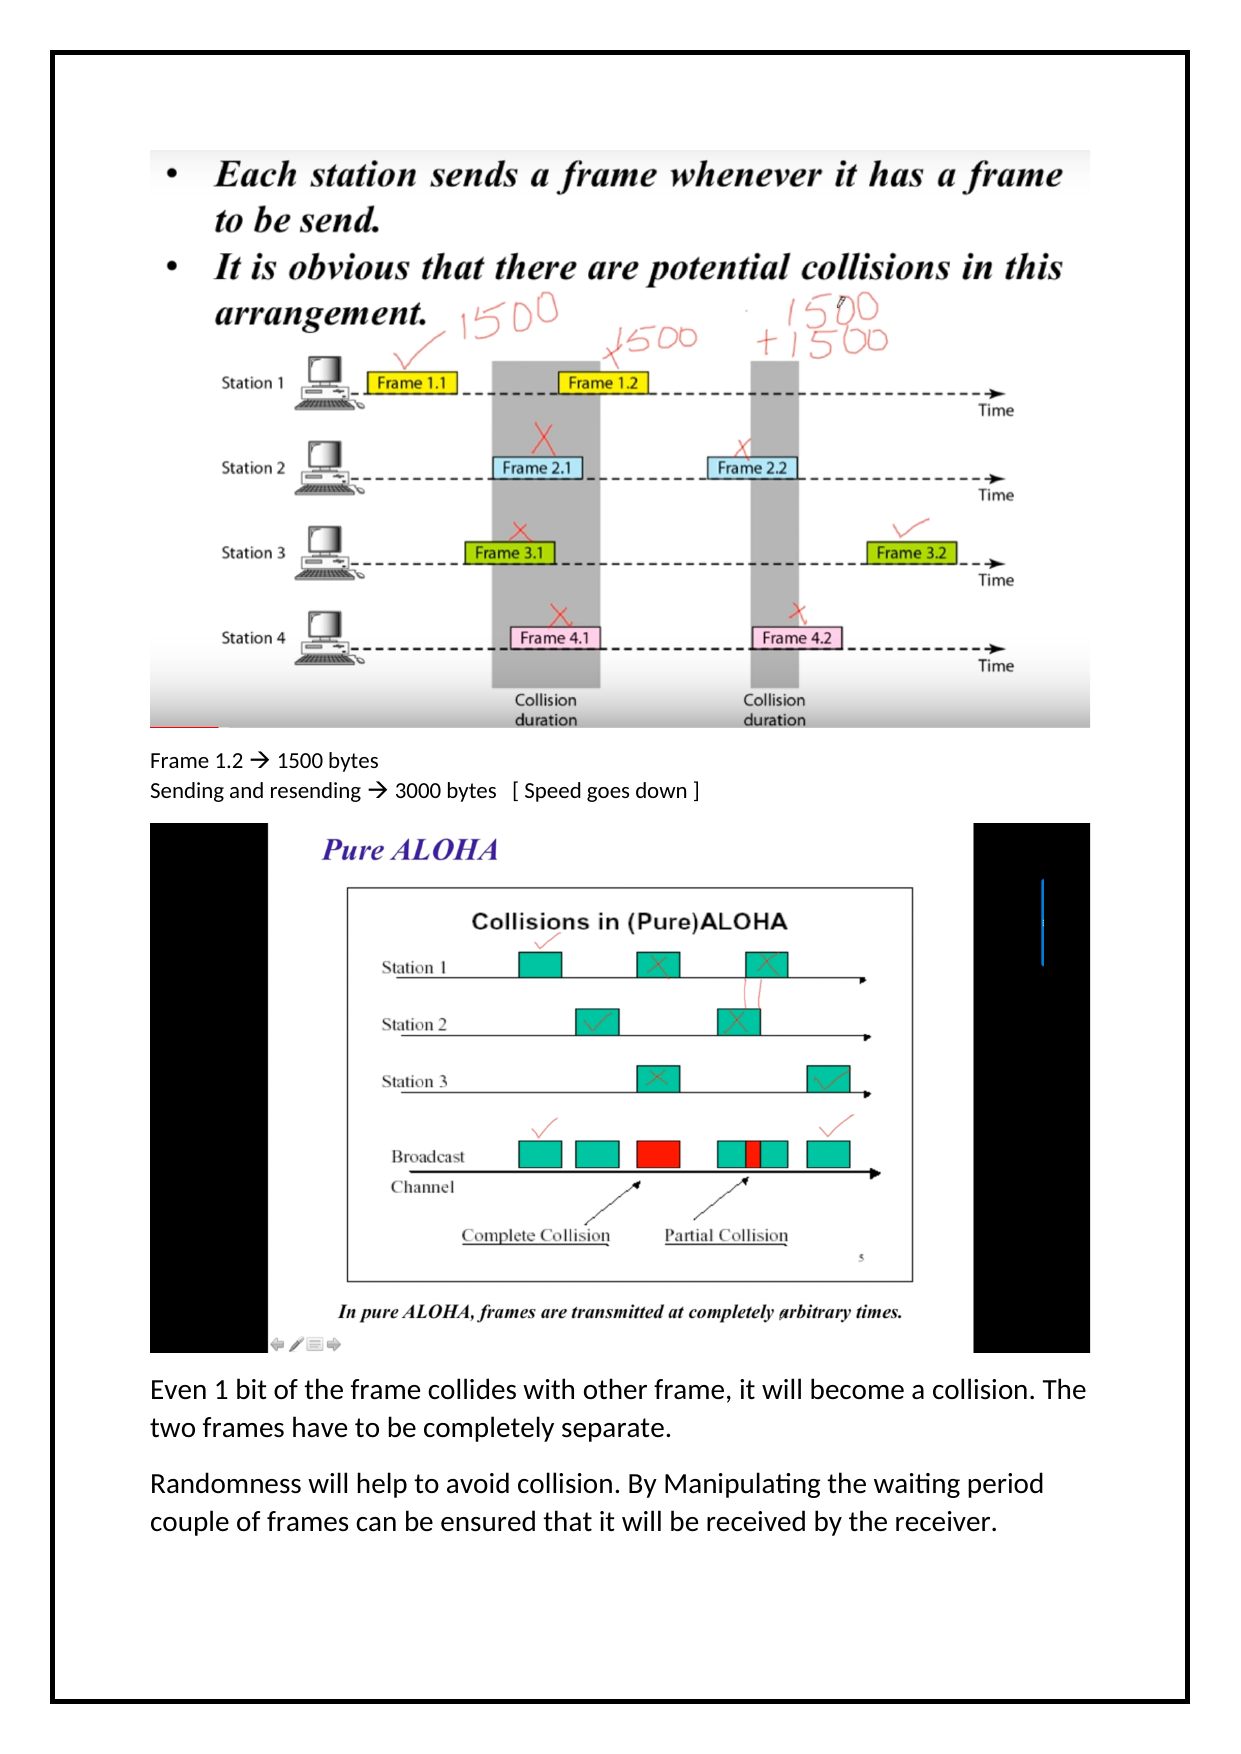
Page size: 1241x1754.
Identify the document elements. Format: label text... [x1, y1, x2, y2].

picture [150, 150, 1091, 728]
text Randomness will help to avoid collision. By Manipulating the waiting period couple of frames can be ensured that it will be received by the receiver. [150, 1465, 1090, 1539]
picture [150, 823, 1091, 1353]
text Frame 1.2 1500 bytes Sending and resending 3000 bytes [ Speed goes down ] [150, 746, 1090, 804]
text Even 1 bit of the frame collides with other frame, it will become a collision. The two frames have to be completely separate. [150, 1371, 1090, 1445]
